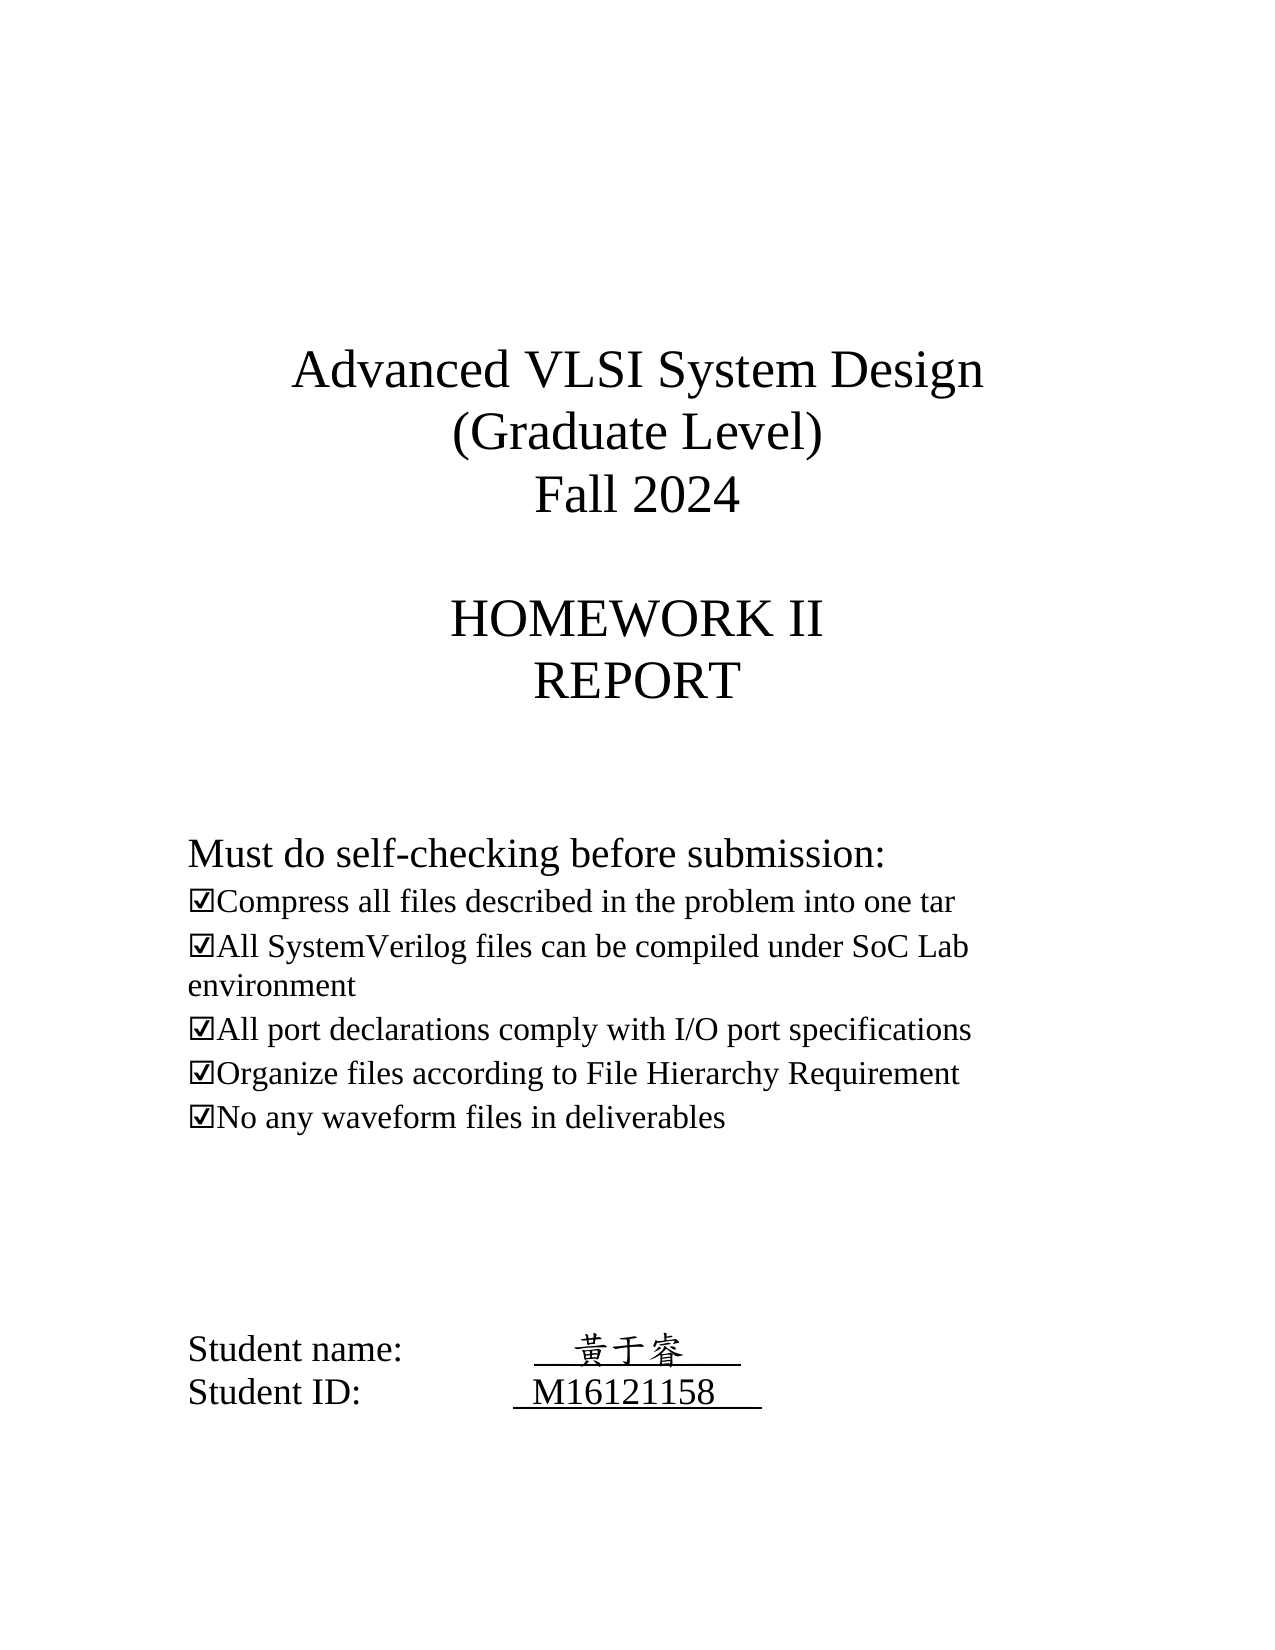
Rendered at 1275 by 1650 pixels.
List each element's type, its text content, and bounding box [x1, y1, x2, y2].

text ☑All port declarations comply with I/O port specifications [187, 1004, 1087, 1048]
text Fall 2024 [187, 461, 1087, 524]
text Advanced VLSI System Design (Graduate Level) [187, 337, 1087, 461]
text HOMEWORK II [187, 586, 1087, 648]
text Student ID: _M16121158__ [187, 1369, 1087, 1413]
text ☑All SystemVerilog files can be compiled under SoC Lab environment [187, 921, 1087, 1004]
text ☑Organize files according to File Hierarchy Requirement [187, 1048, 1087, 1093]
text ☑Compress all files described in the problem into one tar [187, 877, 1087, 921]
text Student name: __黃于睿__ [187, 1324, 1087, 1369]
text Must do self-checking before submission: [187, 829, 1087, 877]
text REPORT [187, 648, 1087, 711]
text ☑No any waveform files in deliverables [187, 1093, 1087, 1137]
